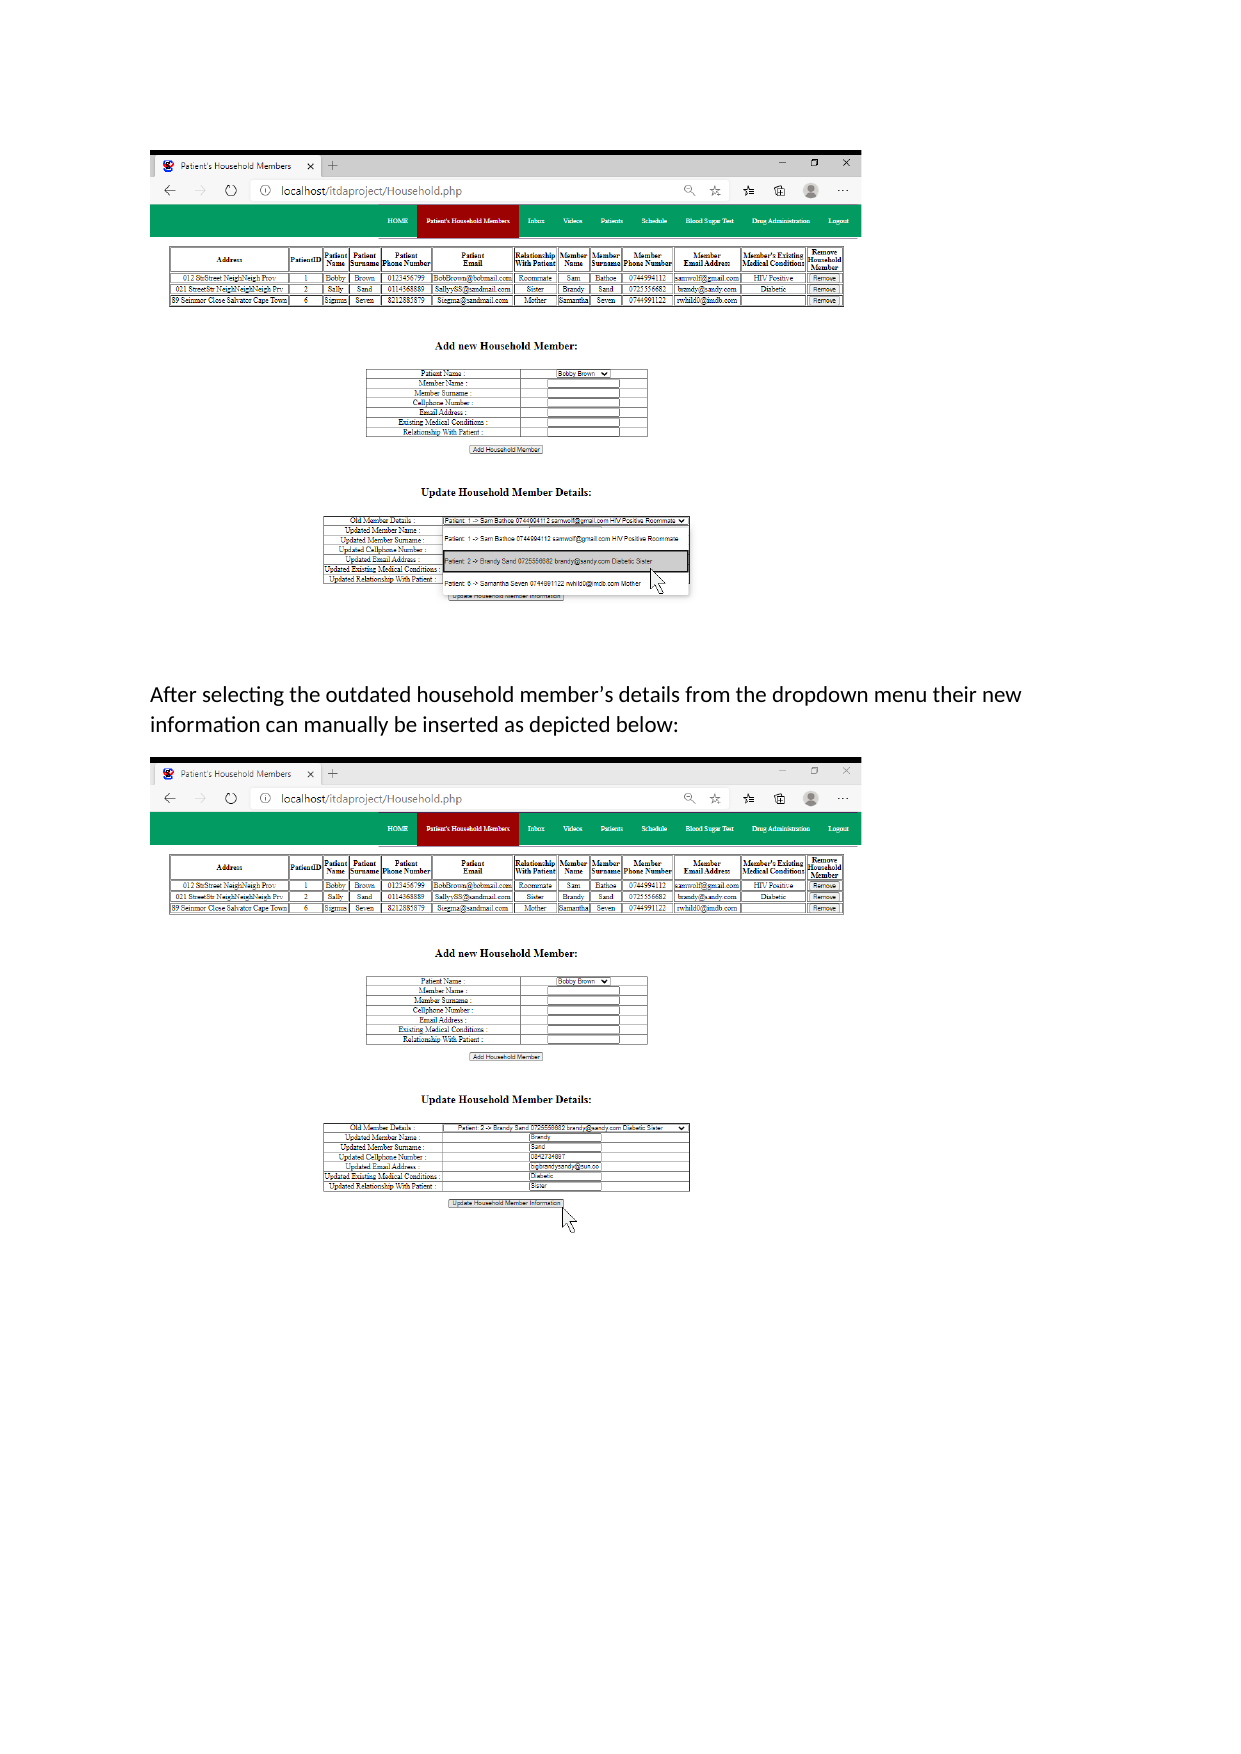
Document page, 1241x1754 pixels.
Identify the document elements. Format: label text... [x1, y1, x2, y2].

picture [150, 150, 862, 662]
text After selecting the outdated household member’s details from the dropdown menu their new information can manually be inserted as depicted below: [150, 680, 1090, 738]
picture [150, 757, 862, 1269]
